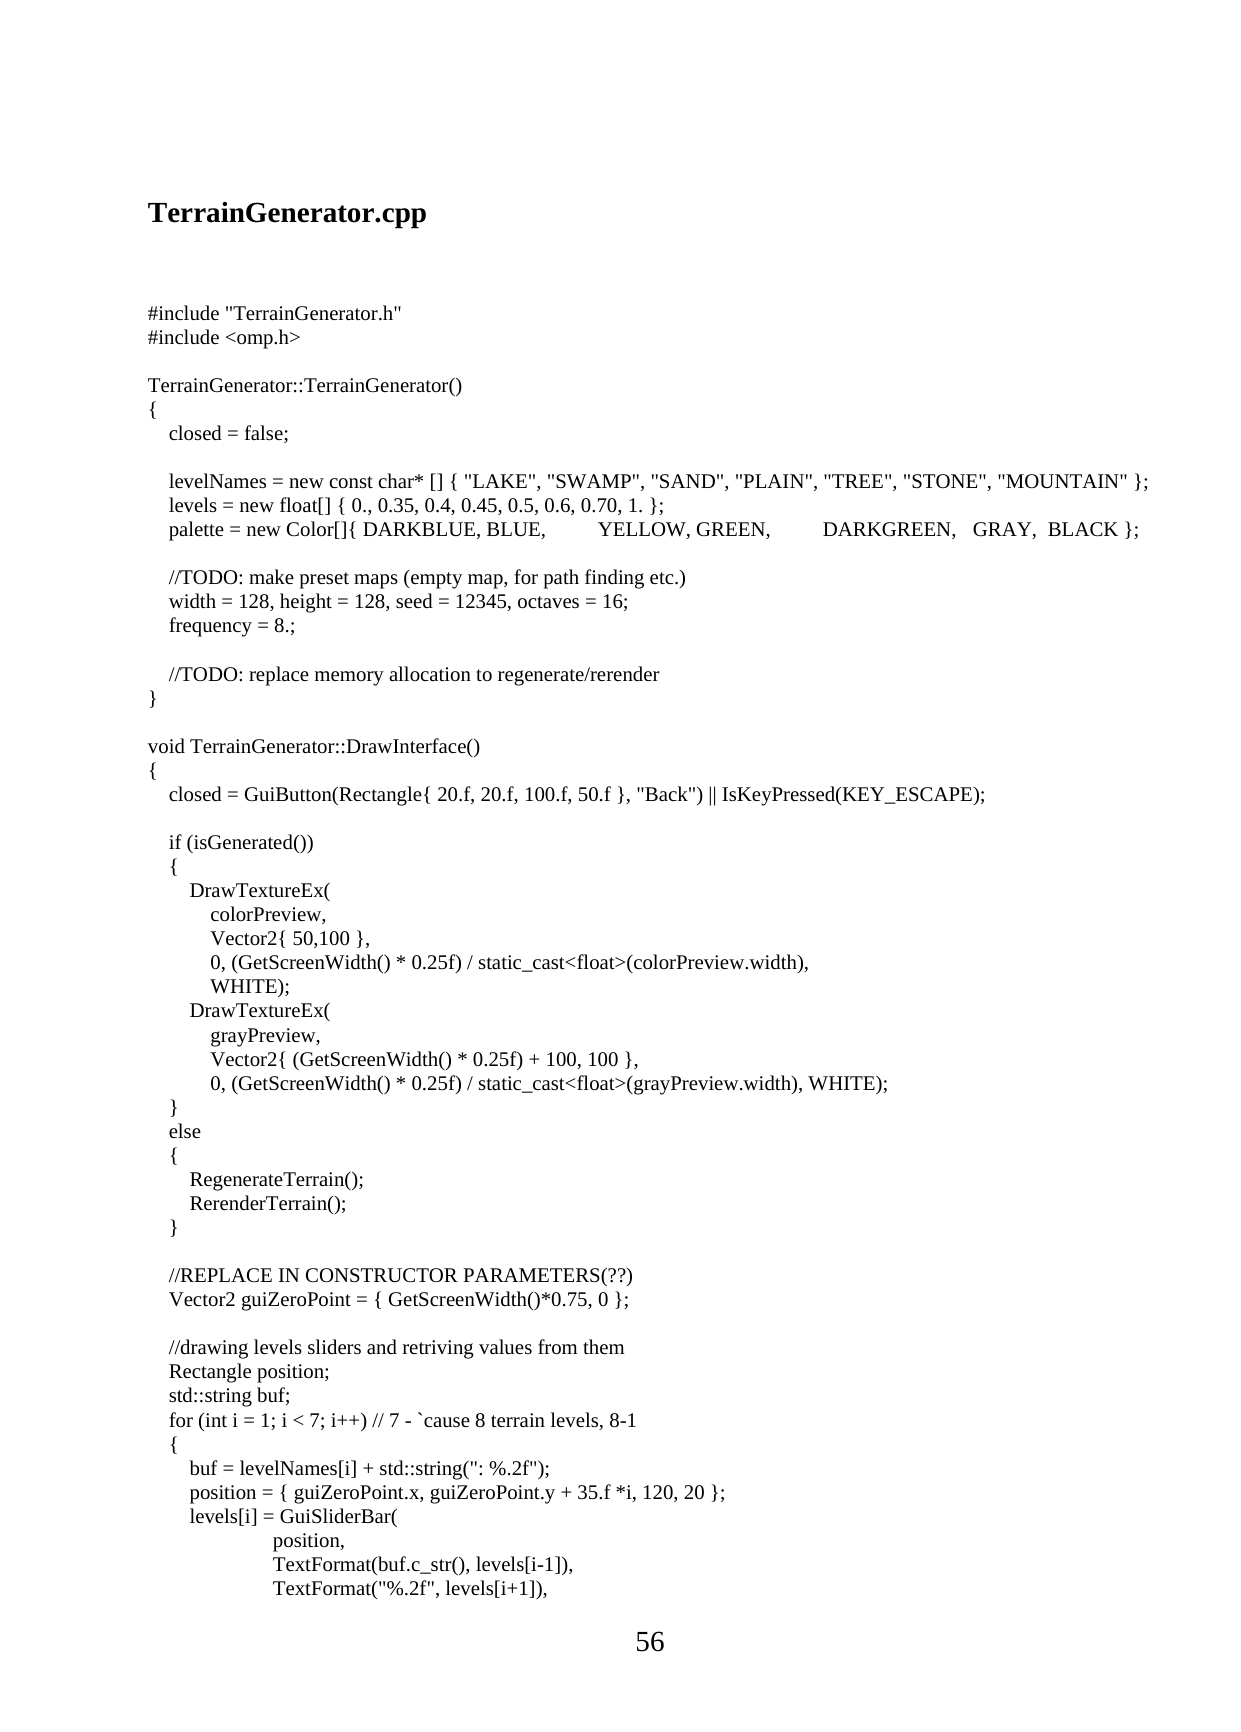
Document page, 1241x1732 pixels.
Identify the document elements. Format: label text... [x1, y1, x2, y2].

text } [148, 1215, 1152, 1239]
text DrawTextureEx( [148, 878, 1152, 902]
text position, [148, 1528, 1152, 1552]
text levels = new float[] { 0., 0.35, 0.4, 0.45, 0.5, 0.6, 0.70, 1. }; [148, 493, 1152, 517]
text WHITE); [148, 974, 1152, 998]
text #include "TerrainGenerator.h" [148, 301, 1152, 325]
text 0, (GetScreenWidth() * 0.25f) / static_cast<float>(grayPreview.width), WHITE); [148, 1071, 1152, 1095]
text TerrainGenerator::TerrainGenerator() [148, 373, 1152, 397]
text void TerrainGenerator::DrawInterface() [148, 734, 1152, 758]
text //TODO: make preset maps (empty map, for path finding etc.) [148, 565, 1152, 589]
text } [148, 1095, 1152, 1119]
text Vector2{ (GetScreenWidth() * 0.25f) + 100, 100 }, [148, 1047, 1152, 1071]
text #include <omp.h> [148, 325, 1152, 349]
text { [148, 397, 1152, 421]
text 0, (GetScreenWidth() * 0.25f) / static_cast<float>(colorPreview.width), [148, 950, 1152, 974]
text //drawing levels sliders and retriving values from them [148, 1335, 1152, 1359]
text else [148, 1119, 1152, 1143]
text { [148, 1432, 1152, 1456]
text DrawTextureEx( [148, 998, 1152, 1022]
text } [148, 686, 1152, 710]
text Vector2{ 50,100 }, [148, 926, 1152, 950]
text //TODO: replace memory allocation to regenerate/rerender [148, 662, 1152, 686]
text width = 128, height = 128, seed = 12345, octaves = 16; [148, 589, 1152, 613]
text if (isGenerated()) [148, 830, 1152, 854]
text levels[i] = GuiSliderBar( [148, 1504, 1152, 1528]
text for (int i = 1; i < 7; i++) // 7 - `cause 8 terrain levels, 8-1 [148, 1407, 1152, 1432]
text { [148, 758, 1152, 782]
text { [148, 1143, 1152, 1167]
text Rectangle position; [148, 1359, 1152, 1383]
text grayPreview, [148, 1022, 1152, 1047]
text levelNames = new const char* [] { "LAKE", "SWAMP", "SAND", "PLAIN", "TREE", "STONE", "MOUNTAIN" }; [148, 469, 1152, 493]
text closed = GuiButton(Rectangle{ 20.f, 20.f, 100.f, 50.f }, "Back") || IsKeyPressed(KEY_ESCAPE); [148, 782, 1152, 806]
text std::string buf; [148, 1383, 1152, 1407]
text //REPLACE IN CONSTRUCTOR PARAMETERS(??) [148, 1263, 1152, 1287]
text colorPreview, [148, 902, 1152, 926]
text TerrainGenerator.cpp [148, 195, 1152, 228]
text Vector2 guiZeroPoint = { GetScreenWidth()*0.75, 0 }; [148, 1287, 1152, 1311]
text RegenerateTerrain(); [148, 1167, 1152, 1191]
text frequency = 8.; [148, 613, 1152, 637]
text TextFormat("%.2f", levels[i+1]), [148, 1576, 1152, 1600]
text position = { guiZeroPoint.x, guiZeroPoint.y + 35.f *i, 120, 20 }; [148, 1480, 1152, 1504]
text palette = new Color[]{ DARKBLUE, BLUE, YELLOW, GREEN, DARKGREEN, GRAY, BLACK }; [148, 517, 1152, 541]
text closed = false; [148, 421, 1152, 445]
text TextFormat(buf.c_str(), levels[i-1]), [148, 1552, 1152, 1576]
text buf = levelNames[i] + std::string(": %.2f"); [148, 1456, 1152, 1480]
text { [148, 854, 1152, 878]
text RerenderTerrain(); [148, 1191, 1152, 1215]
